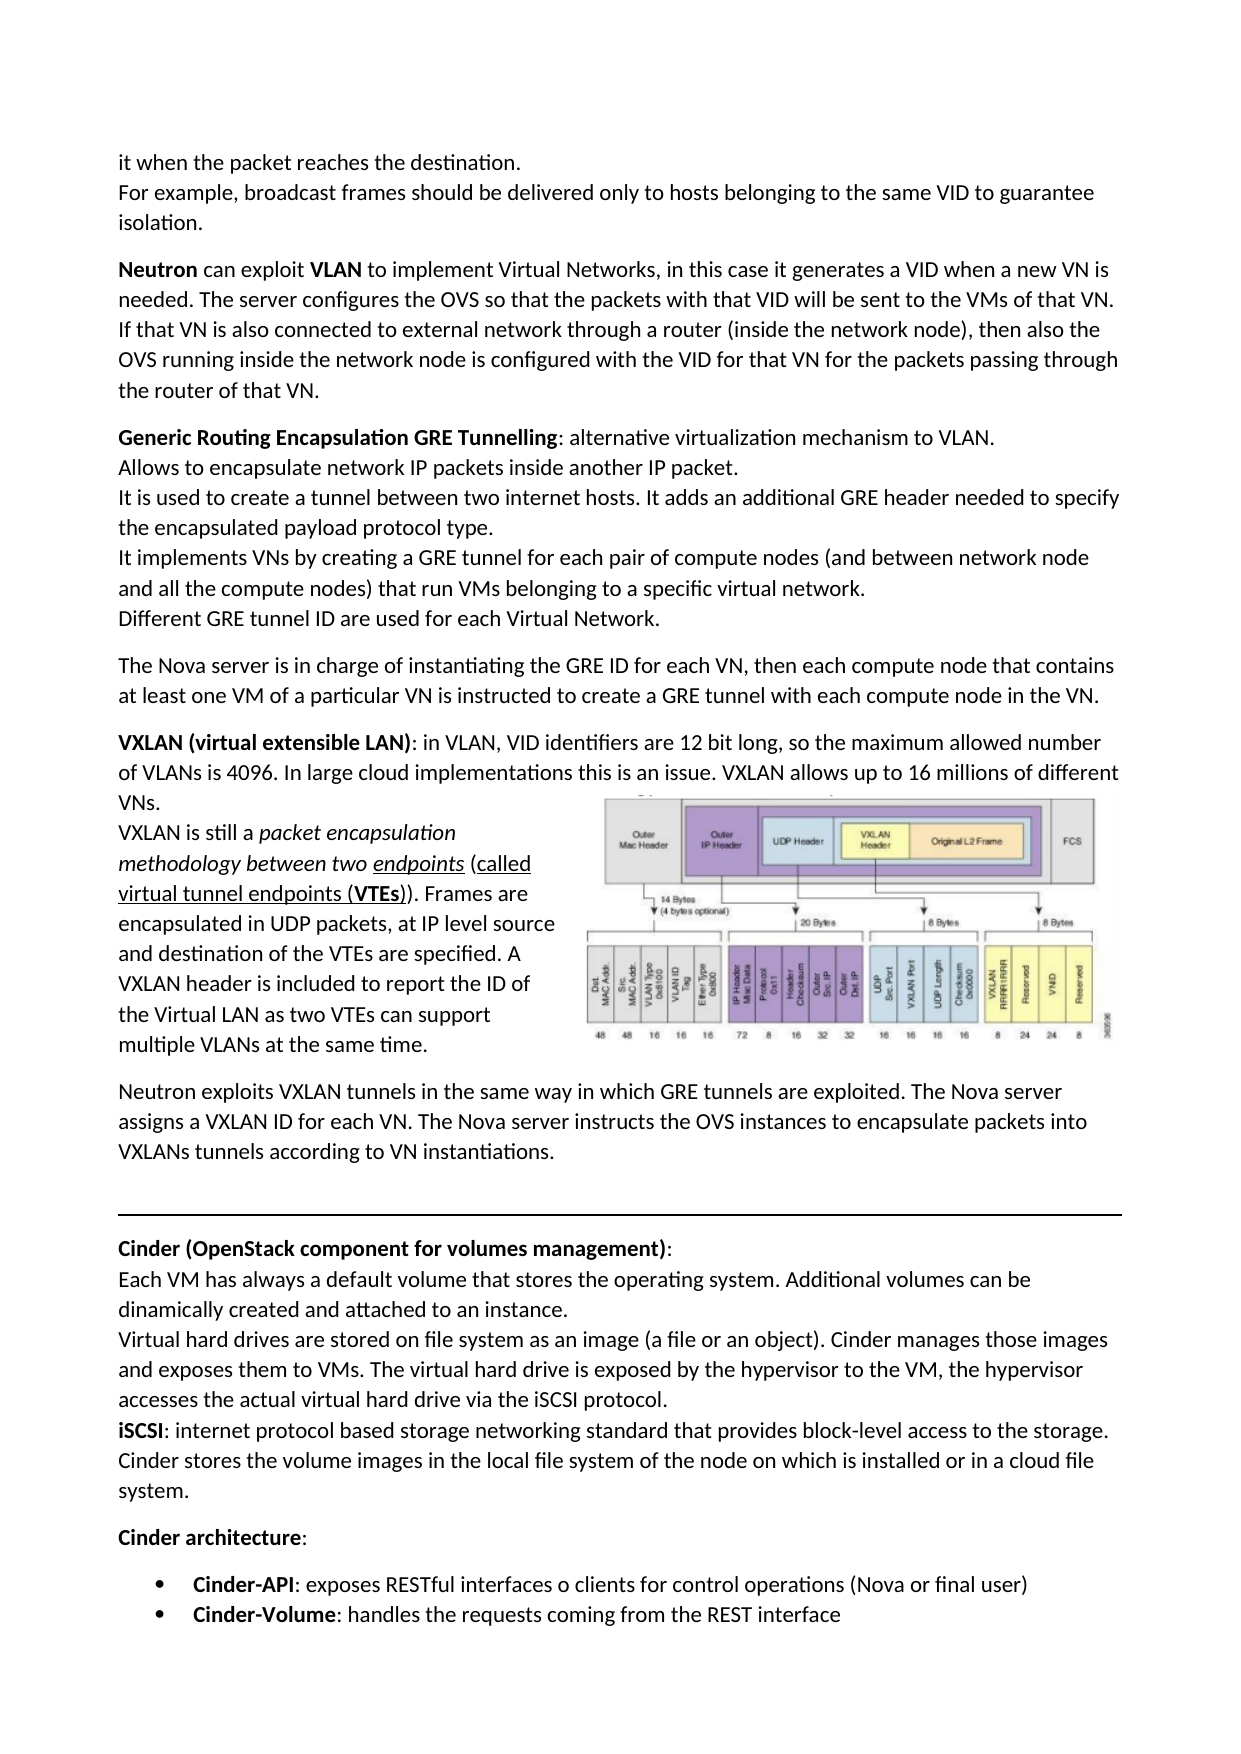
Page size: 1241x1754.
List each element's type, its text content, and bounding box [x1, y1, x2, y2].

list Cinder-Volume: handles the requests coming from the REST interface [156, 1600, 1122, 1628]
text Cinder (OpenStack component for volumes management): Each VM has always a default volume that stores the operating system. Additional volumes can be dinamically created and attached to an instance. Virtual hard drives are stored on file system as an image (a file or an object). Cinder manages those images and exposes them to VMs. The virtual hard drive is exposed by the hypervisor to the VM, the hypervisor accesses the actual virtual hard drive via the iSCSI protocol. iSCSI: internet protocol based storage networking standard that provides block-level access to the storage. Cinder stores the volume images in the local file system of the node on which is installed or in a cloud file system. [118, 1234, 1122, 1504]
picture [582, 795, 1123, 1044]
text Generic Routing Encapsulation GRE Tunnelling: alternative virtualization mechanism to VLAN. Allows to encapsulate network IP packets inside another IP packet. It is used to create a tunnel between two internet hosts. It adds an additional GRE header needed to specify the encapsulated payload protocol type. It implements VNs by creating a GRE tunnel for each pair of compute nodes (and between network node and all the compute nodes) that run VMs belonging to a specific virtual network. Different GRE tunnel ID are used for each Virtual Network. [118, 423, 1122, 632]
text The Nova server is in charge of instantiating the GRE ID for each VN, then each compute node that contains at least one VM of a particular VN is instructed to create a GRE tunnel with each compute node in the VN. [118, 651, 1122, 709]
text Neutron can exploit VLAN to implement Virtual Networks, in this case it generates a VID when a new VN is needed. The server configures the OVS so that the packets with that VID will be sent to the VMs of that VN. If that VN is also connected to external network through a router (inside the network node), then also the OVS running inside the network node is configured with the VID for that VN for the packets passing through the router of that VN. [118, 255, 1122, 404]
list Cinder-API: exposes RESTful interfaces o clients for control operations (Nova or final user) [156, 1570, 1122, 1598]
text Cinder architecture: [118, 1523, 1122, 1551]
text Neutron exploits VXLAN tunnels in the same way in which GRE tunnels are exploited. The Nova server assigns a VXLAN ID for each VN. The Nova server instructs the OVS instances to encapsulate packets into VXLANs tunnels according to VN instantiations. [118, 1077, 1122, 1165]
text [118, 148, 1122, 236]
